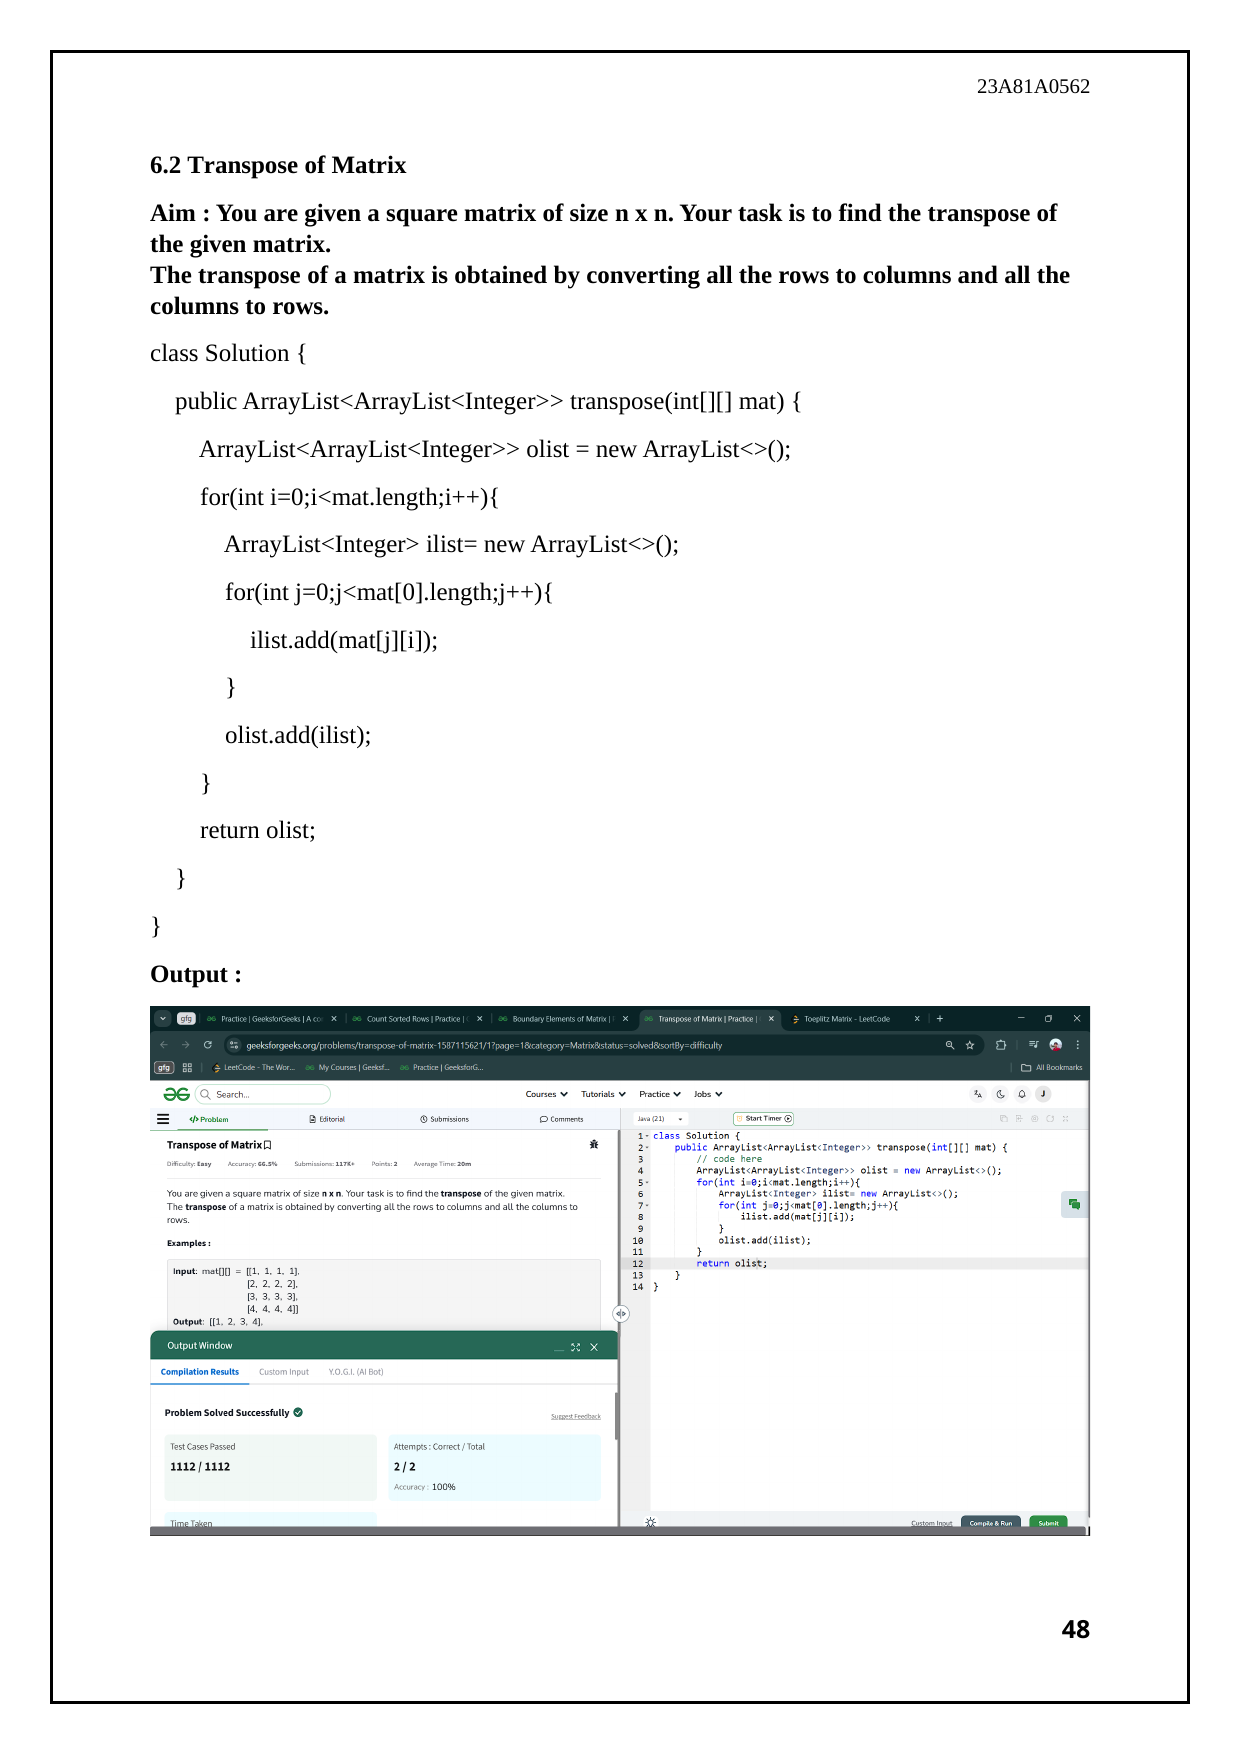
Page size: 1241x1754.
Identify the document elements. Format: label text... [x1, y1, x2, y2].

text class Solution { [150, 338, 1090, 367]
picture [150, 1006, 1091, 1536]
text Aim : You are given a square matrix of size n x n. Your task is to find the transpose of the given matrix. The transpose of a matrix is obtained by converting all the rows to columns and all the columns to rows. [150, 198, 1090, 319]
text ArrayList<Integer> ilist= new ArrayList<>(); [150, 529, 1090, 558]
text } [150, 863, 1090, 892]
text ArrayList<ArrayList<Integer>> olist = new ArrayList<>(); [150, 434, 1090, 463]
text 6.2 Transpose of Matrix [150, 150, 1090, 179]
text for(int i=0;i<mat.length;i++){ [150, 482, 1090, 510]
text } [150, 672, 1090, 701]
text ilist.add(mat[j][i]); [150, 625, 1090, 653]
text } [150, 911, 1090, 940]
text return olist; [150, 816, 1090, 844]
text olist.add(ilist); [150, 720, 1090, 749]
text } [150, 768, 1090, 797]
text Output : [150, 959, 1090, 987]
text for(int j=0;j<mat[0].length;j++){ [150, 577, 1090, 606]
text public ArrayList<ArrayList<Integer>> transpose(int[][] mat) { [150, 386, 1090, 415]
